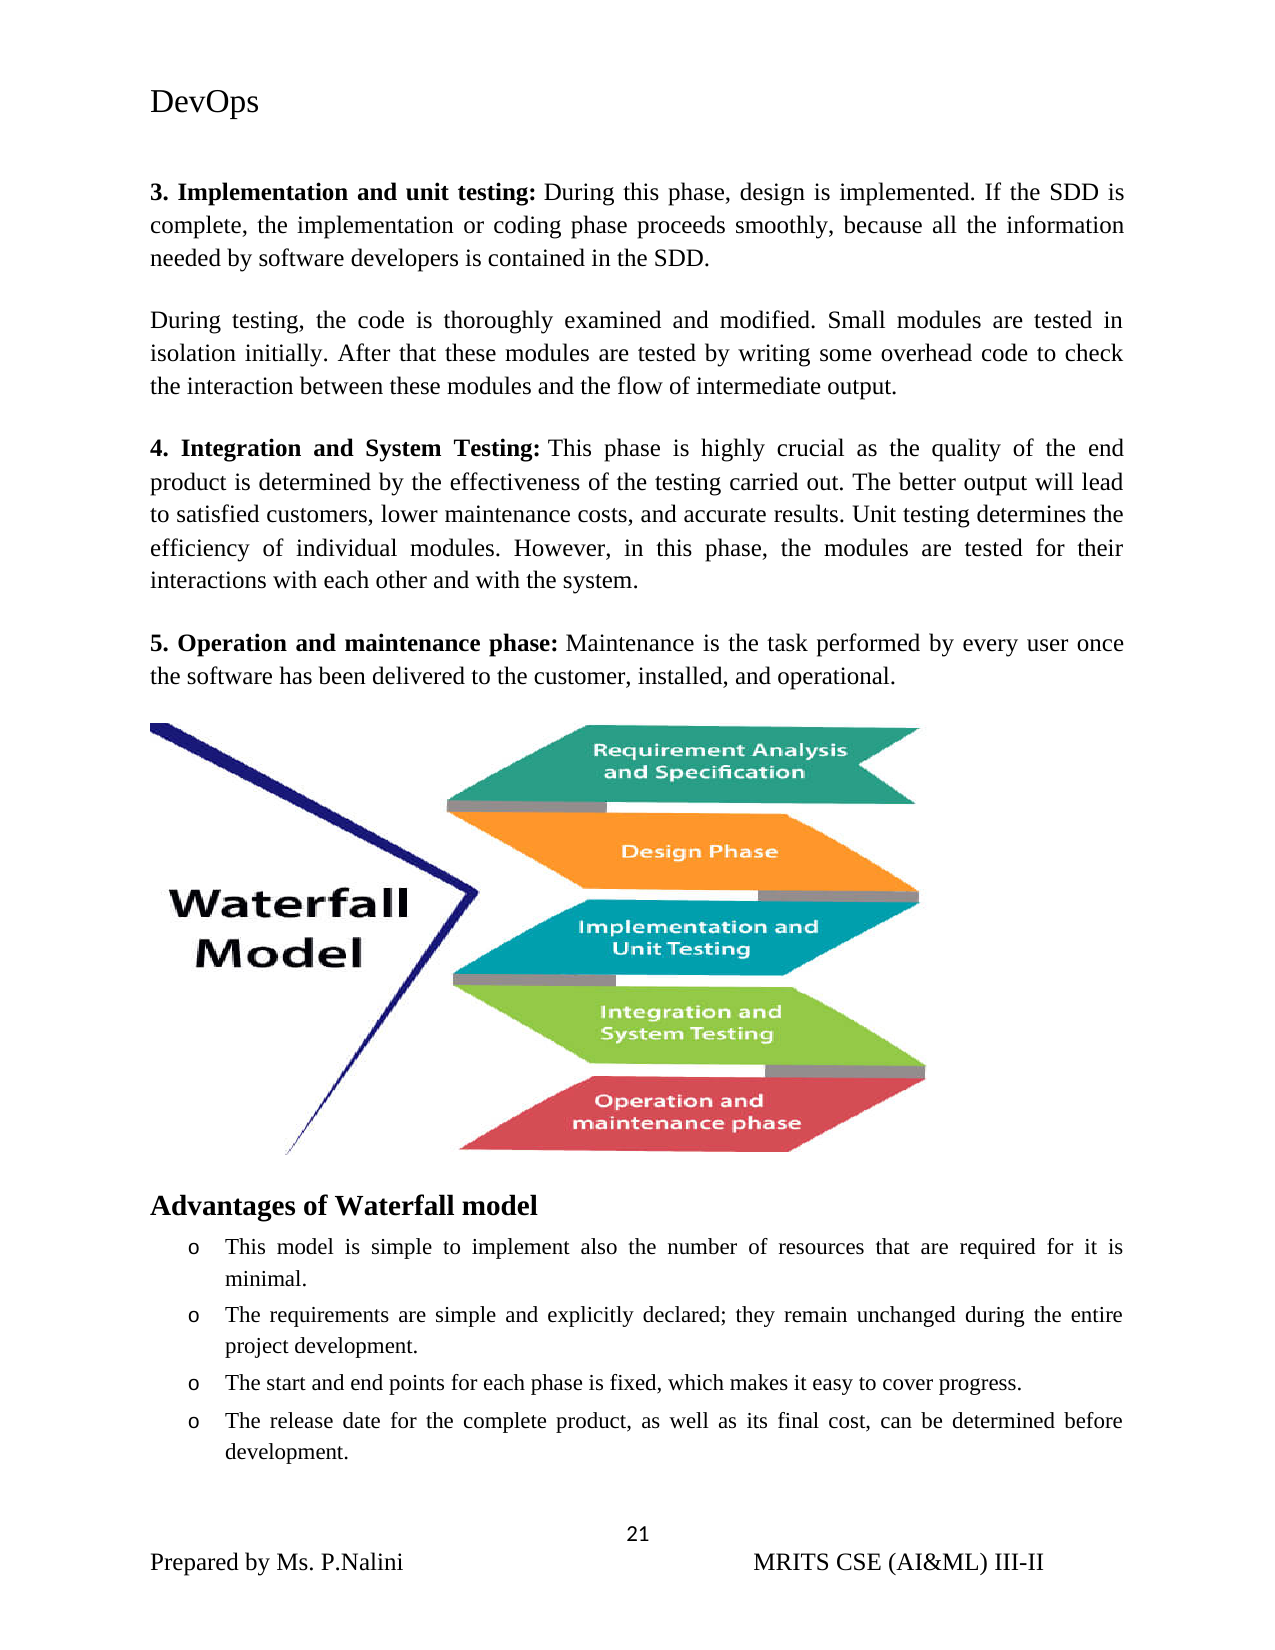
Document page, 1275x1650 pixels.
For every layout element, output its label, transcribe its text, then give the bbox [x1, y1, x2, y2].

subtitle Advantages of Waterfall model [150, 1188, 1125, 1222]
text During testing, the code is thoroughly examined and modified. Small modules are tested in isolation initially. After that these modules are tested by writing some overhead code to check the interaction between these modules and the flow of intermediate output. [150, 305, 1125, 400]
list The start and end points for each phase is fixed, which makes it easy to cover progress. [187, 1369, 1125, 1397]
text 3. Implementation and unit testing: During this phase, design is implemented. If the SDD is complete, the implementation or coding phase proceeds smoothly, because all the information needed by software developers is contained in the SDD. [150, 177, 1125, 272]
text 5. Operation and maintenance phase: Maintenance is the task performed by every user once the software has been delivered to the customer, installed, and operational. [150, 628, 1125, 689]
list The release date for the complete product, as well as its final cost, can be determined before development. [187, 1407, 1125, 1465]
text 4. Integration and System Testing: This phase is highly crucial as the quality of the end product is determined by the effectiveness of the testing carried out. The better output will lead to satisfied customers, lower maintenance costs, and accurate results. Unit testing determines the efficiency of individual modules. However, in this phase, the modules are tested for their interactions with each other and with the system. [150, 433, 1125, 594]
picture [150, 723, 927, 1155]
list The requirements are simple and explicitly declared; they remain unchanged during the entire project development. [187, 1301, 1125, 1359]
list This model is simple to implement also the number of resources that are required for it is minimal. [187, 1233, 1125, 1291]
